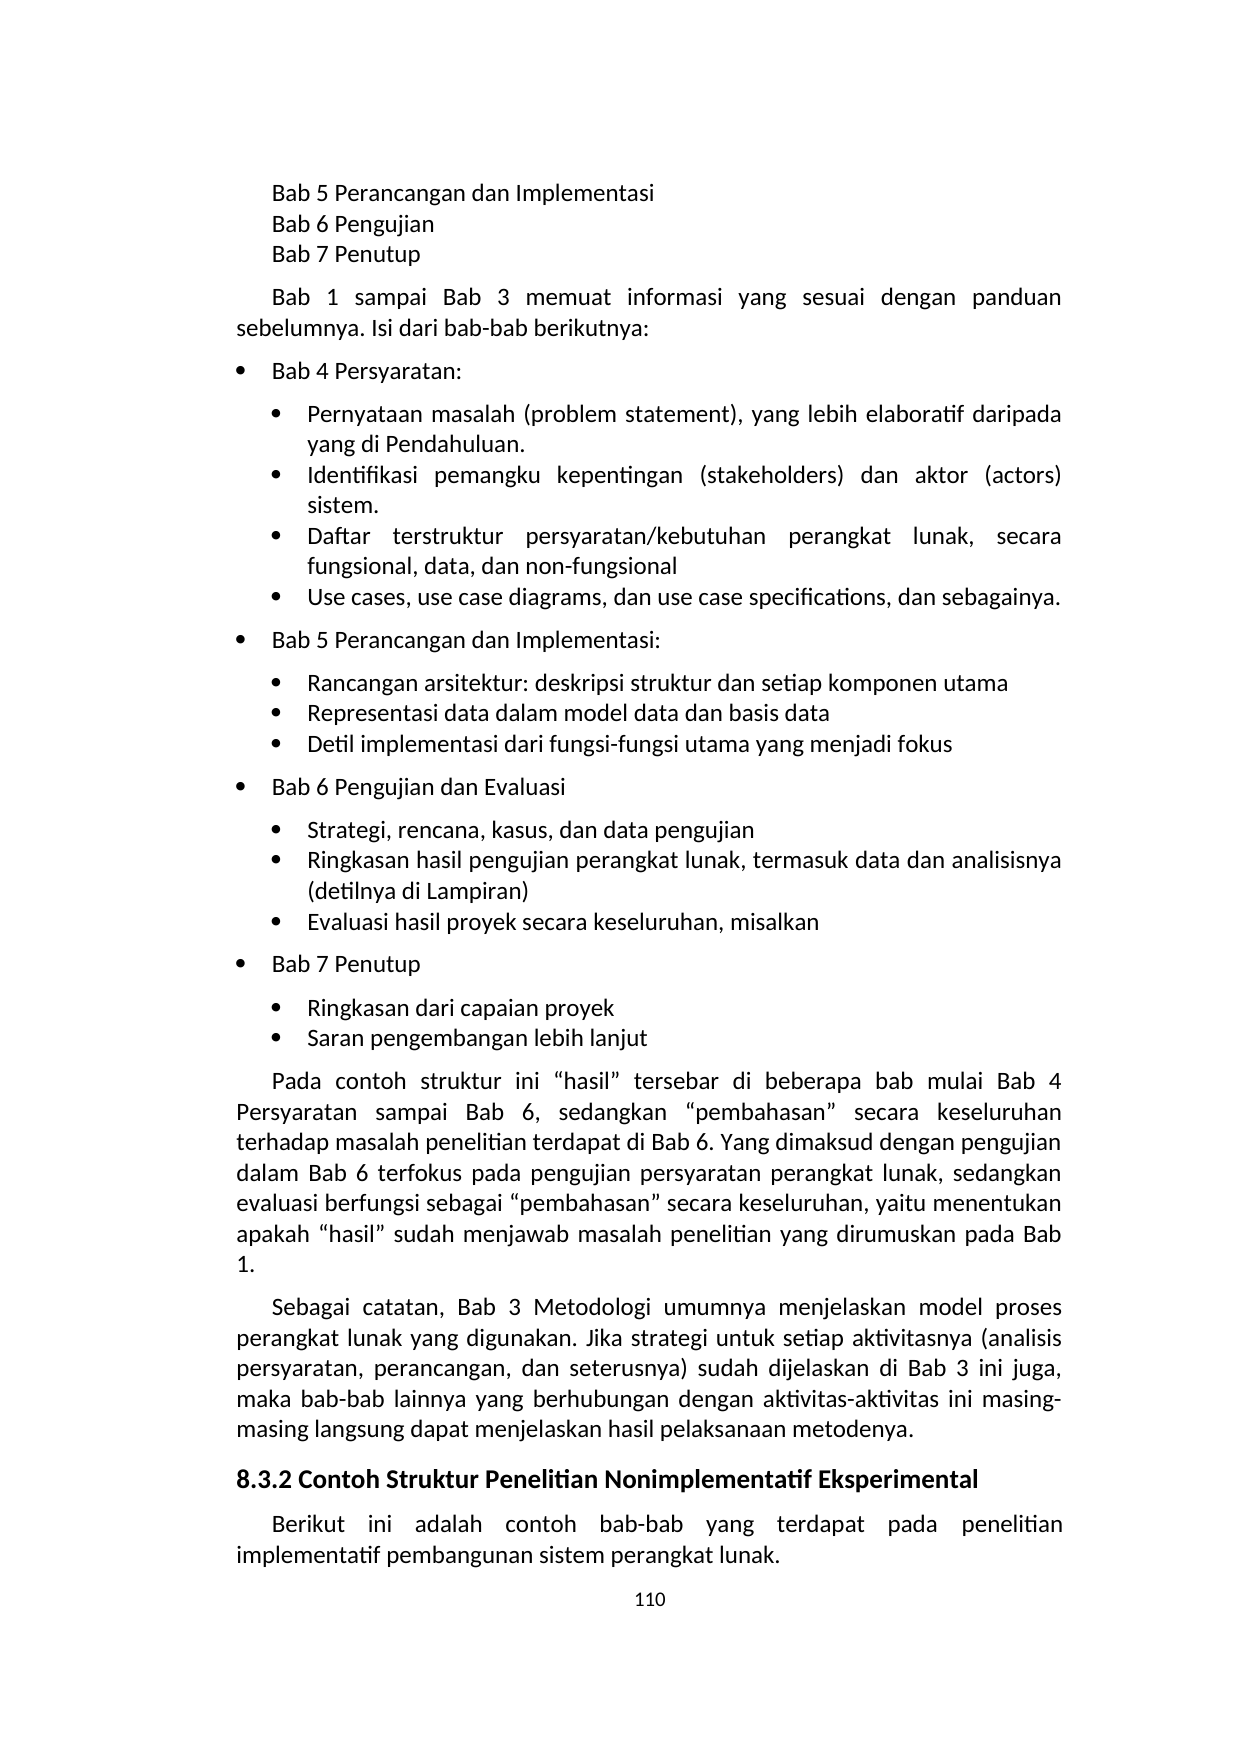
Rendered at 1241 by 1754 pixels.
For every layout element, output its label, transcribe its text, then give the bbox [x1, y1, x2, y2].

list Representasi data dalam model data dan basis data [272, 697, 1063, 728]
text Bab 1 sampai Bab 3 memuat informasi yang sesuai dengan panduan sebelumnya. Isi dari bab-bab berikutnya: [236, 281, 1063, 342]
subtitle Contoh Struktur Penelitian Nonimplementatif Eksperimental [236, 1463, 1063, 1496]
text Pada contoh struktur ini “hasil” tersebar di beberapa bab mulai Bab 4 Persyaratan sampai Bab 6, sedangkan “pembahasan” secara keseluruhan terhadap masalah penelitian terdapat di Bab 6. Yang dimaksud dengan pengujian dalam Bab 6 terfokus pada pengujian persyaratan perangkat lunak, sedangkan evaluasi berfungsi sebagai “pembahasan” secara keseluruhan, yaitu menentukan apakah “hasil” sudah menjawab masalah penelitian yang dirumuskan pada Bab 1. [236, 1065, 1063, 1279]
list Ringkasan dari capaian proyek [272, 992, 1063, 1022]
list Bab 4 Persyaratan: [236, 355, 1063, 385]
list Bab 5 Perancangan dan Implementasi: [236, 624, 1063, 654]
list Strategi, rencana, kasus, dan data pengujian [272, 814, 1063, 844]
list Bab 6 Pengujian [272, 208, 1063, 238]
text Berikut ini adalah contoh bab-bab yang terdapat pada penelitian implementatif pembangunan sistem perangkat lunak. [236, 1508, 1063, 1569]
list Identifikasi pemangku kepentingan (stakeholders) dan aktor (actors) sistem. [272, 459, 1063, 520]
list Saran pengembangan lebih lanjut [272, 1022, 1063, 1053]
list Bab 5 Perancangan dan Implementasi [272, 177, 1063, 208]
text Sebagai catatan, Bab 3 Metodologi umumnya menjelaskan model proses perangkat lunak yang digunakan. Jika strategi untuk setiap aktivitasnya (analisis persyaratan, perancangan, dan seterusnya) sudah dijelaskan di Bab 3 ini juga, maka bab-bab lainnya yang berhubungan dengan aktivitas-aktivitas ini masing-masing langsung dapat menjelaskan hasil pelaksanaan metodenya. [236, 1291, 1063, 1444]
list Detil implementasi dari fungsi-fungsi utama yang menjadi fokus [272, 728, 1063, 758]
list Use cases, use case diagrams, dan use case specifications, dan sebagainya. [272, 581, 1063, 611]
list Rancangan arsitektur: deskripsi struktur dan setiap komponen utama [272, 667, 1063, 697]
list Evaluasi hasil proyek secara keseluruhan, misalkan [272, 906, 1063, 936]
list Pernyataan masalah (problem statement), yang lebih elaboratif daripada yang di Pendahuluan. [272, 398, 1063, 459]
list Bab 7 Penutup [272, 238, 1063, 269]
list Bab 7 Penutup [236, 949, 1063, 979]
list Ringkasan hasil pengujian perangkat lunak, termasuk data dan analisisnya (detilnya di Lampiran) [272, 844, 1063, 906]
list Daftar terstruktur persyaratan/kebutuhan perangkat lunak, secara fungsional, data, dan non-fungsional [272, 520, 1063, 581]
list Bab 6 Pengujian dan Evaluasi [236, 771, 1063, 802]
